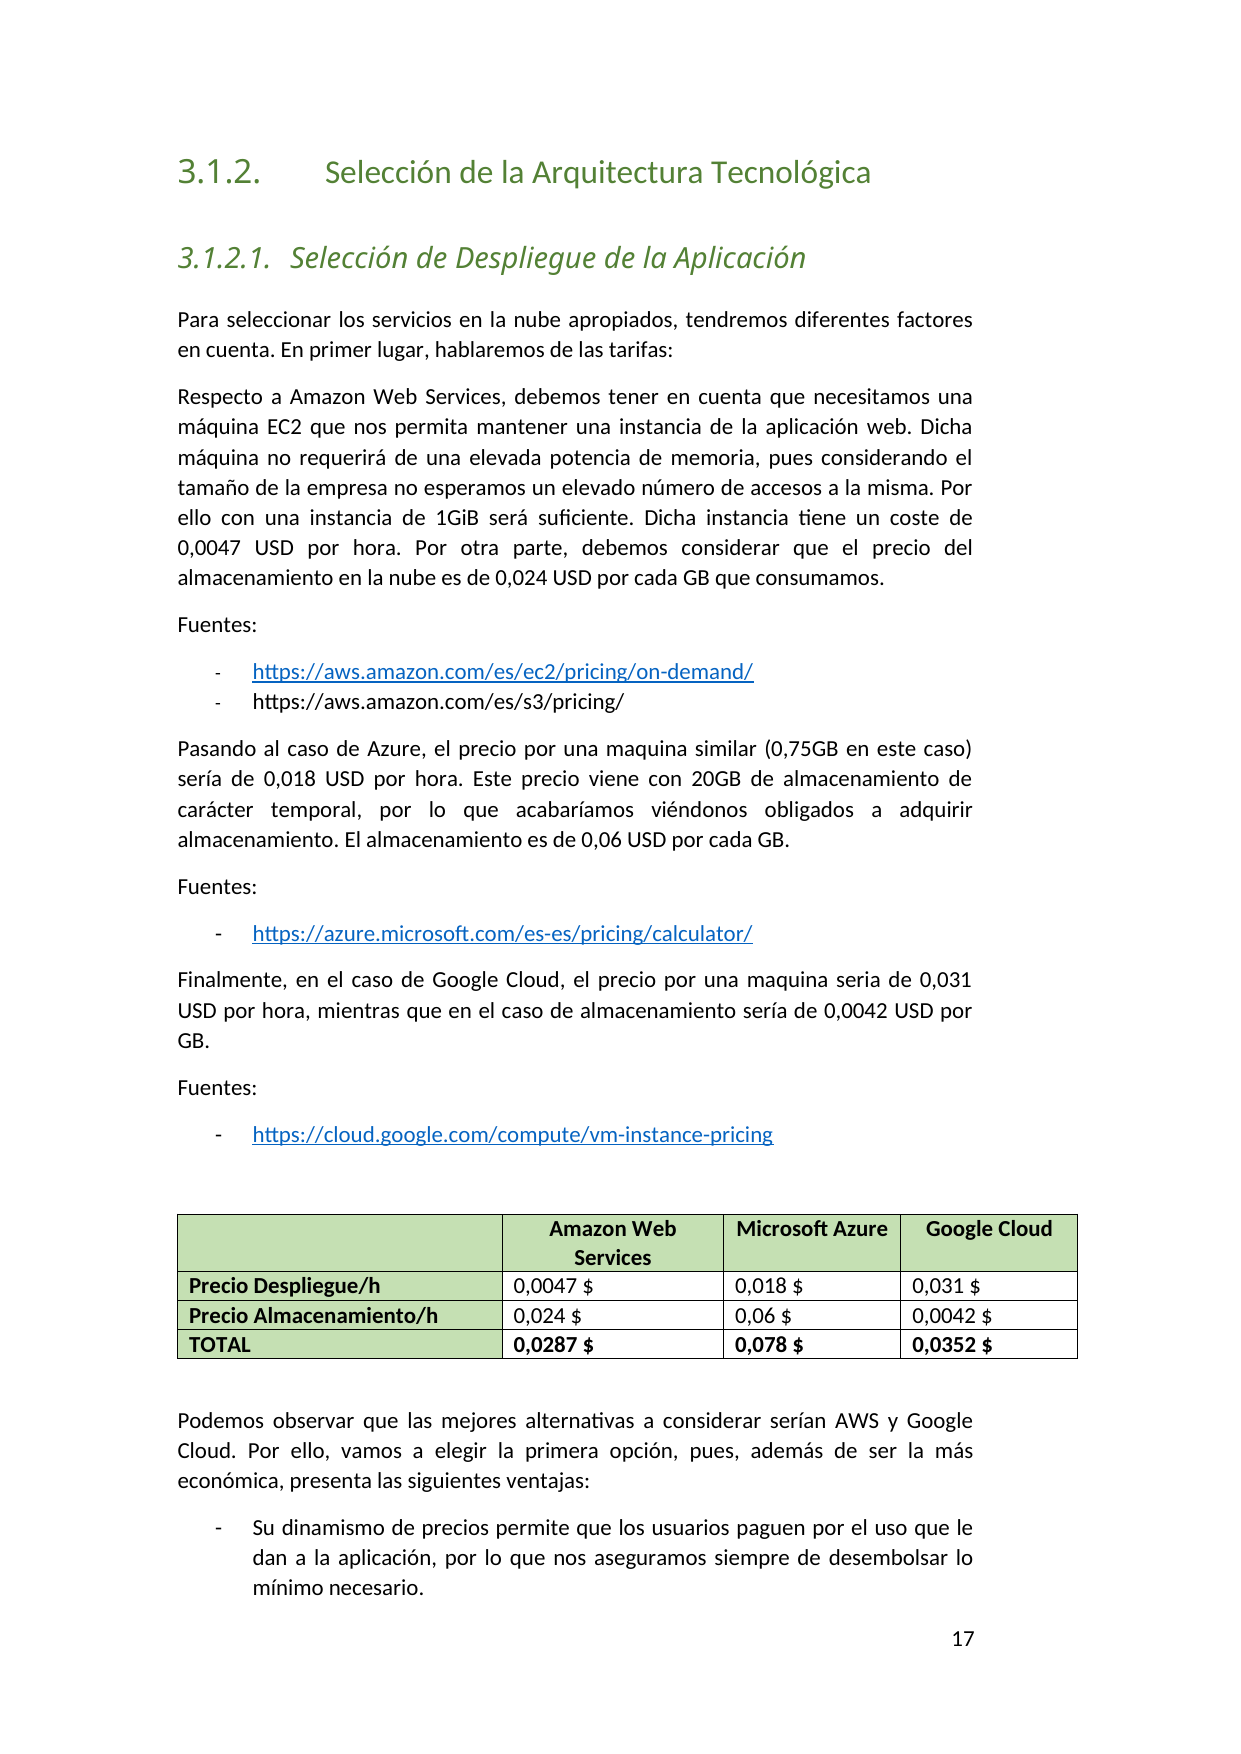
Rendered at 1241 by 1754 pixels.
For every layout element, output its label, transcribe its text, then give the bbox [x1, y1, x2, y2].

table_cell TOTAL [178, 1330, 502, 1358]
table_header Amazon Web Services [503, 1215, 723, 1271]
table_header Google Cloud [901, 1215, 1077, 1271]
list https://aws.amazon.com/es/ec2/pricing/on-demand/ [215, 657, 974, 685]
subtitle Selección de Despliegue de la Aplicación [177, 237, 974, 277]
table_cell Precio Despliegue/h [178, 1272, 502, 1300]
list Su dinamismo de precios permite que los usuarios paguen por el uso que le dan a la aplicación, por lo que nos aseguramos siempre de desembolsar lo mínimo necesario. [215, 1513, 974, 1601]
text Para seleccionar los servicios en la nube apropiados, tendremos diferentes factores en cuenta. En primer lugar, hablaremos de las tarifas: [177, 305, 974, 363]
table_cell 0,018 $ [724, 1272, 900, 1300]
table_cell 0,0352 $ [901, 1330, 1077, 1358]
text Pasando al caso de Azure, el precio por una maquina similar (0,75GB en este caso) sería de 0,018 USD por hora. Este precio viene con 20GB de almacenamiento de carácter temporal, por lo que acabaríamos viéndonos obligados a adquirir almacenamiento. El almacenamiento es de 0,06 USD por cada GB. [177, 734, 974, 853]
list https://aws.amazon.com/es/s3/pricing/ [215, 687, 974, 716]
list https://azure.microsoft.com/es-es/pricing/calculator/ [215, 919, 974, 947]
table_cell 0,0042 $ [901, 1301, 1077, 1329]
table_cell Precio Almacenamiento/h [178, 1301, 502, 1329]
list https://cloud.google.com/compute/vm-instance-pricing [215, 1120, 974, 1148]
table_cell 0,024 $ [503, 1301, 723, 1329]
text Fuentes: [177, 872, 974, 900]
table_cell 0,0047 $ [503, 1272, 723, 1300]
text Finalmente, en el caso de Google Cloud, el precio por una maquina seria de 0,031 USD por hora, mientras que en el caso de almacenamiento sería de 0,0042 USD por GB. [177, 966, 974, 1054]
table_cell 0,031 $ [901, 1272, 1077, 1300]
table_cell 0,06 $ [724, 1301, 900, 1329]
text Fuentes: [177, 610, 974, 638]
table_header [178, 1215, 502, 1271]
text Fuentes: [177, 1073, 974, 1101]
text Podemos observar que las mejores alternativas a considerar serían AWS y Google Cloud. Por ello, vamos a elegir la primera opción, pues, además de ser la más económica, presenta las siguientes ventajas: [177, 1406, 974, 1494]
text Respecto a Amazon Web Services, debemos tener en cuenta que necesitamos una máquina EC2 que nos permita mantener una instancia de la aplicación web. Dicha máquina no requerirá de una elevada potencia de memoria, pues considerando el tamaño de la empresa no esperamos un elevado número de accesos a la misma. Por ello con una instancia de 1GiB será suficiente. Dicha instancia tiene un coste de 0,0047 USD por hora. Por otra parte, debemos considerar que el precio del almacenamiento en la nube es de 0,024 USD por cada GB que consumamos. [177, 382, 974, 592]
subtitle Selección de la Arquitectura Tecnológica [177, 148, 974, 193]
table_cell 0,078 $ [724, 1330, 900, 1358]
table_header Microsoft Azure [724, 1215, 900, 1271]
table_cell 0,0287 $ [503, 1330, 723, 1358]
